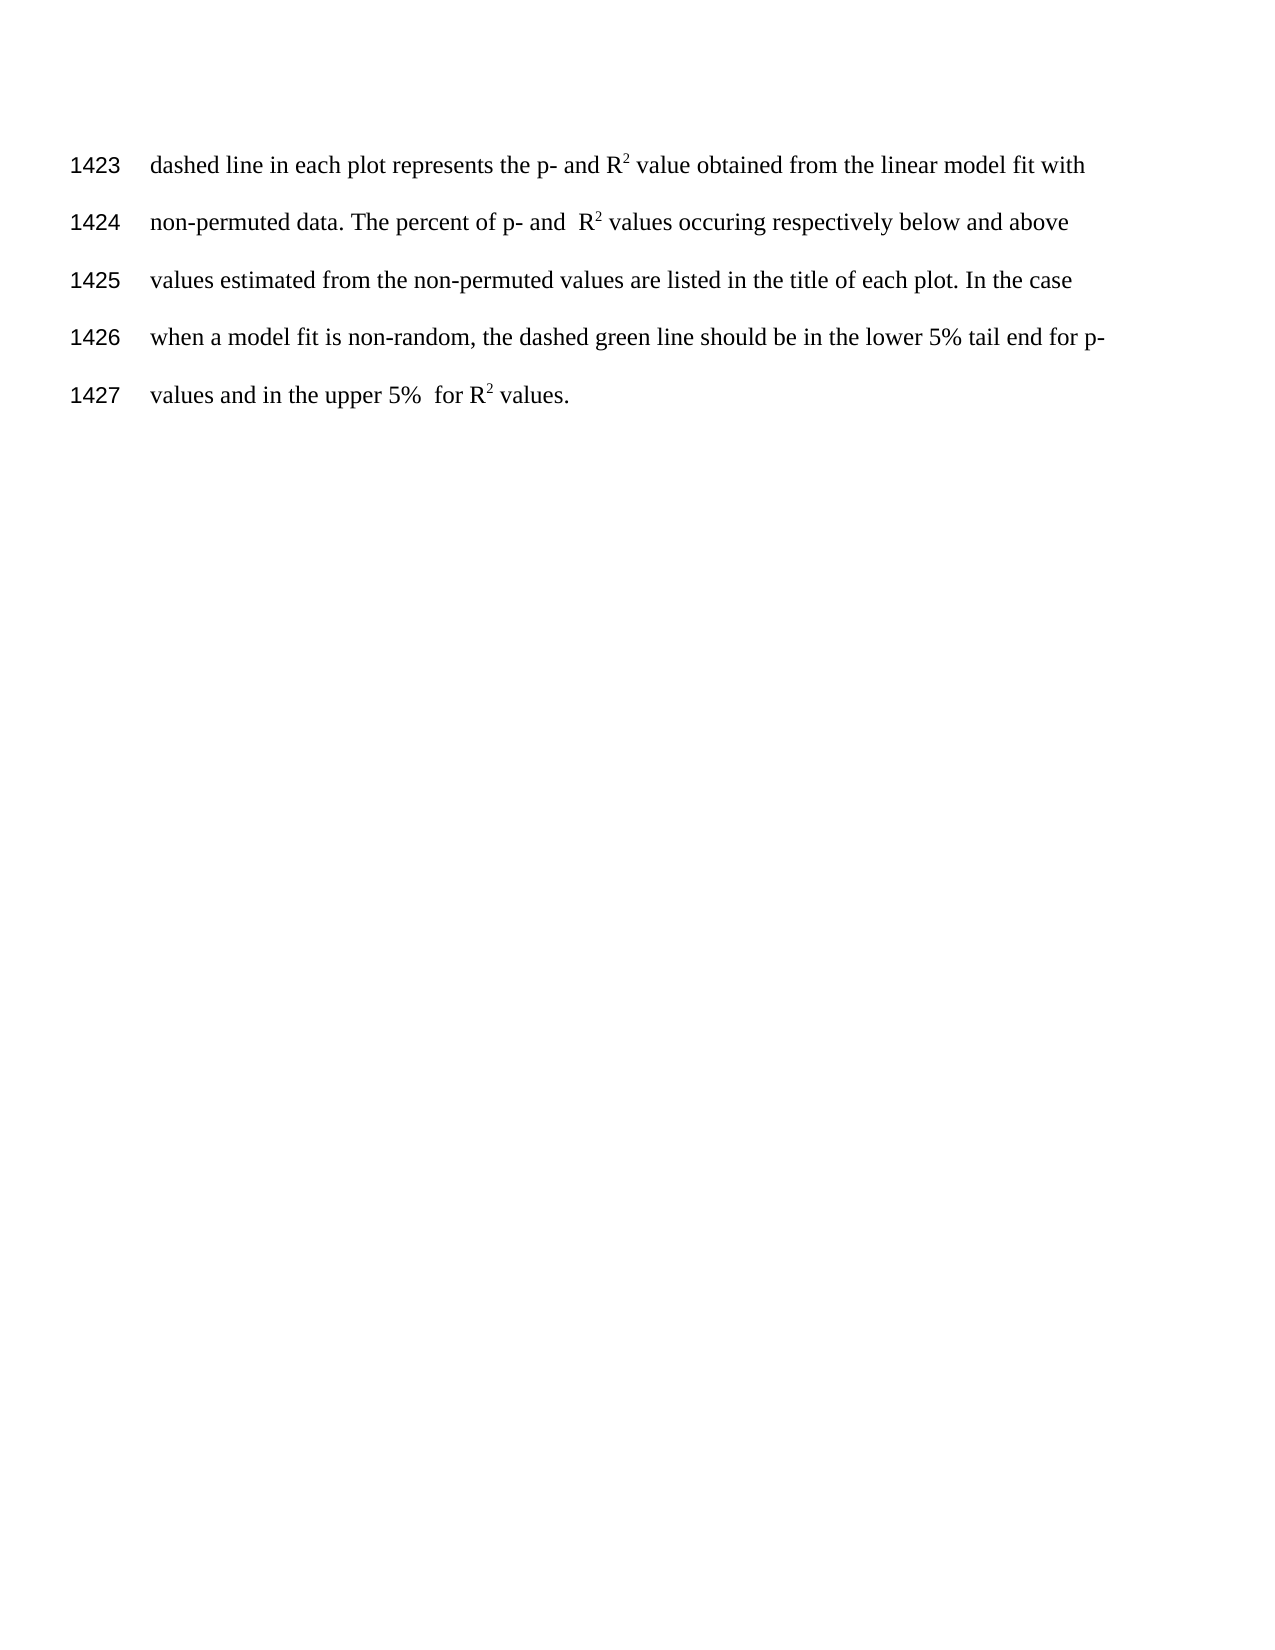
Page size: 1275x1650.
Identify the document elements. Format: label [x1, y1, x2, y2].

text [150, 150, 1125, 409]
